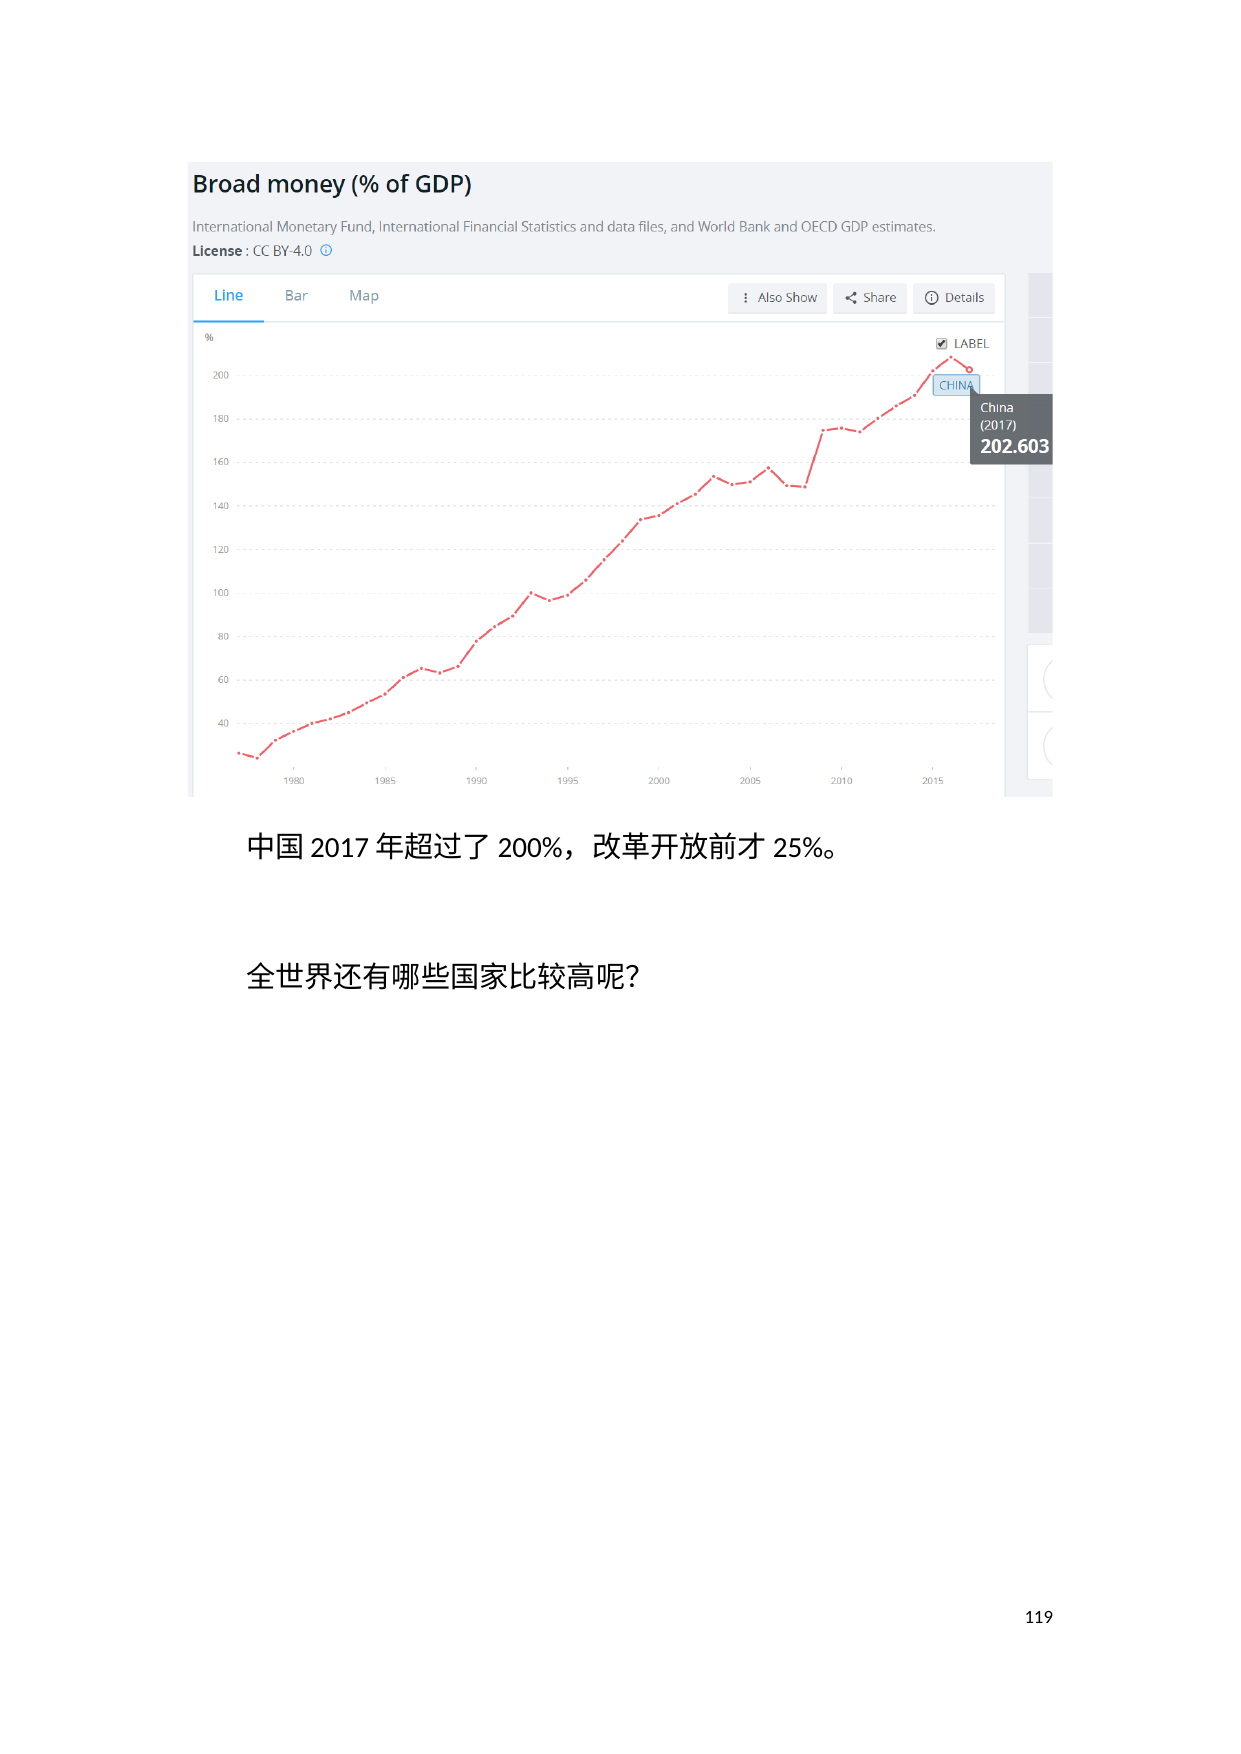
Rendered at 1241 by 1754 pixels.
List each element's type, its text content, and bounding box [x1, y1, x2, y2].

text 全世界还有哪些国家比较高呢？ [187, 942, 1053, 1007]
text 中国2017年超过了200%，改革开放前才25%。 [187, 812, 1053, 877]
picture [187, 162, 1053, 797]
